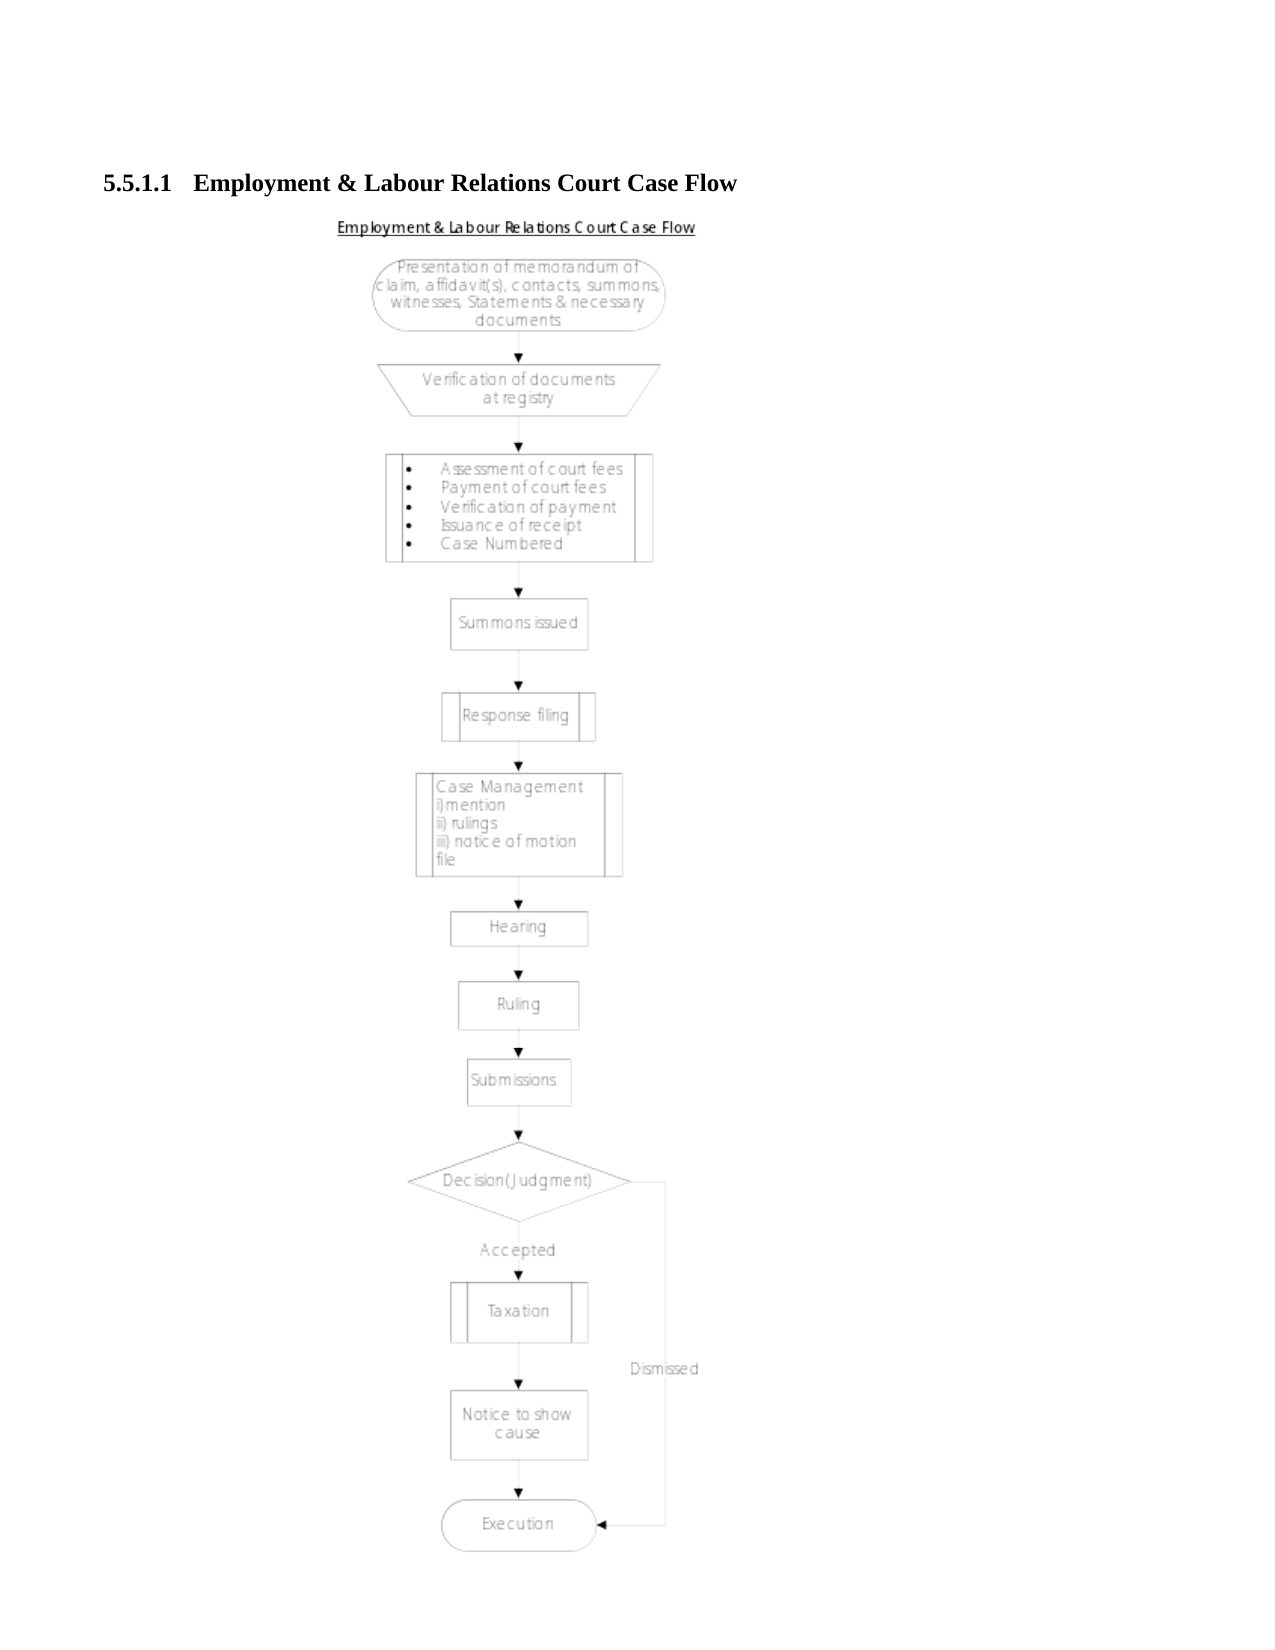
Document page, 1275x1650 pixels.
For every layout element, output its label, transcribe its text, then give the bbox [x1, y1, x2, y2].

subtitle Employment & Labour Relations Court Case Flow [103, 168, 1191, 197]
